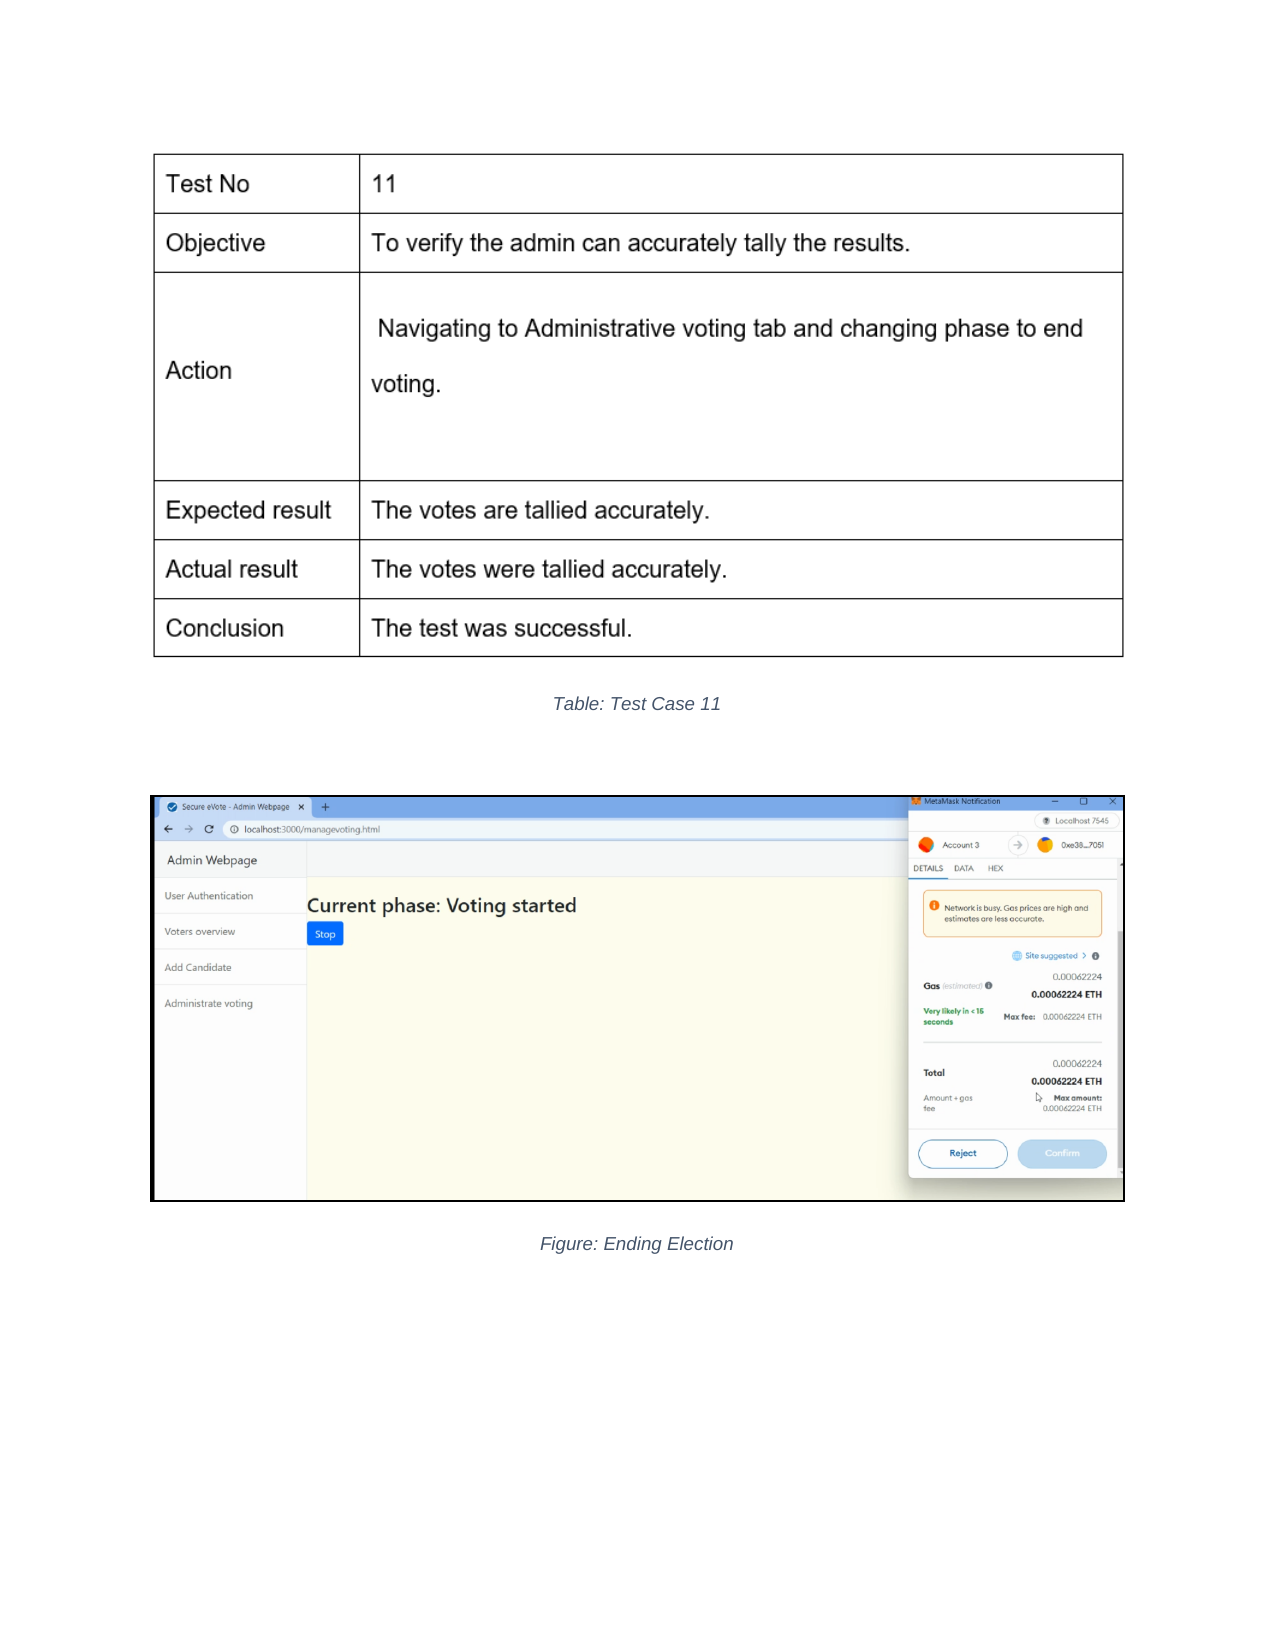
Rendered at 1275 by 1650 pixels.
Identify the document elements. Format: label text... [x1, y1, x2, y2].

picture [152, 797, 1123, 1200]
picture [150, 150, 1125, 662]
text Table: Test Case 11 [150, 693, 1125, 714]
text Figure: Ending Election [150, 1233, 1125, 1254]
